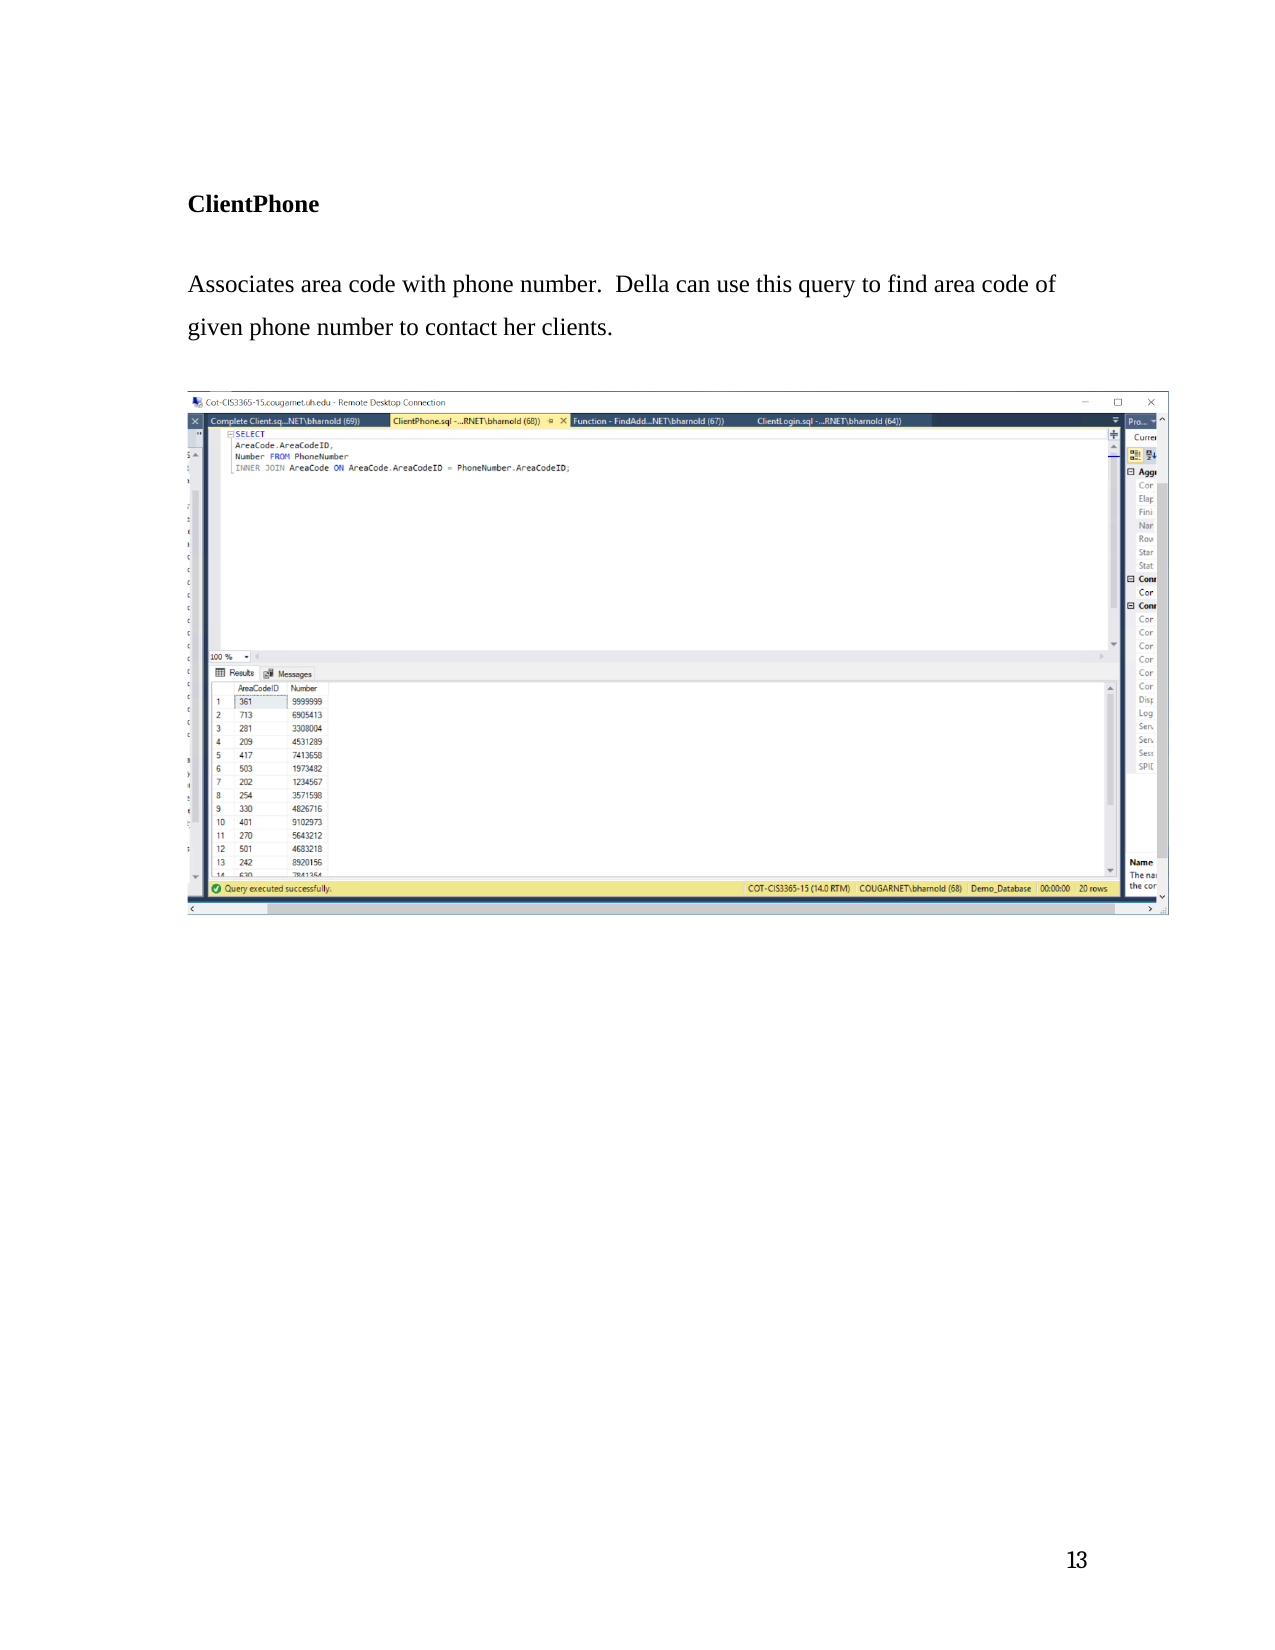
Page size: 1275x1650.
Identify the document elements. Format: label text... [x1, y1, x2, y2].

picture [187, 391, 1169, 915]
text Associates area code with phone number. Della can use this query to find area code of given phone number to contact her clients. [187, 269, 1087, 341]
text ClientPhone [187, 189, 1087, 218]
